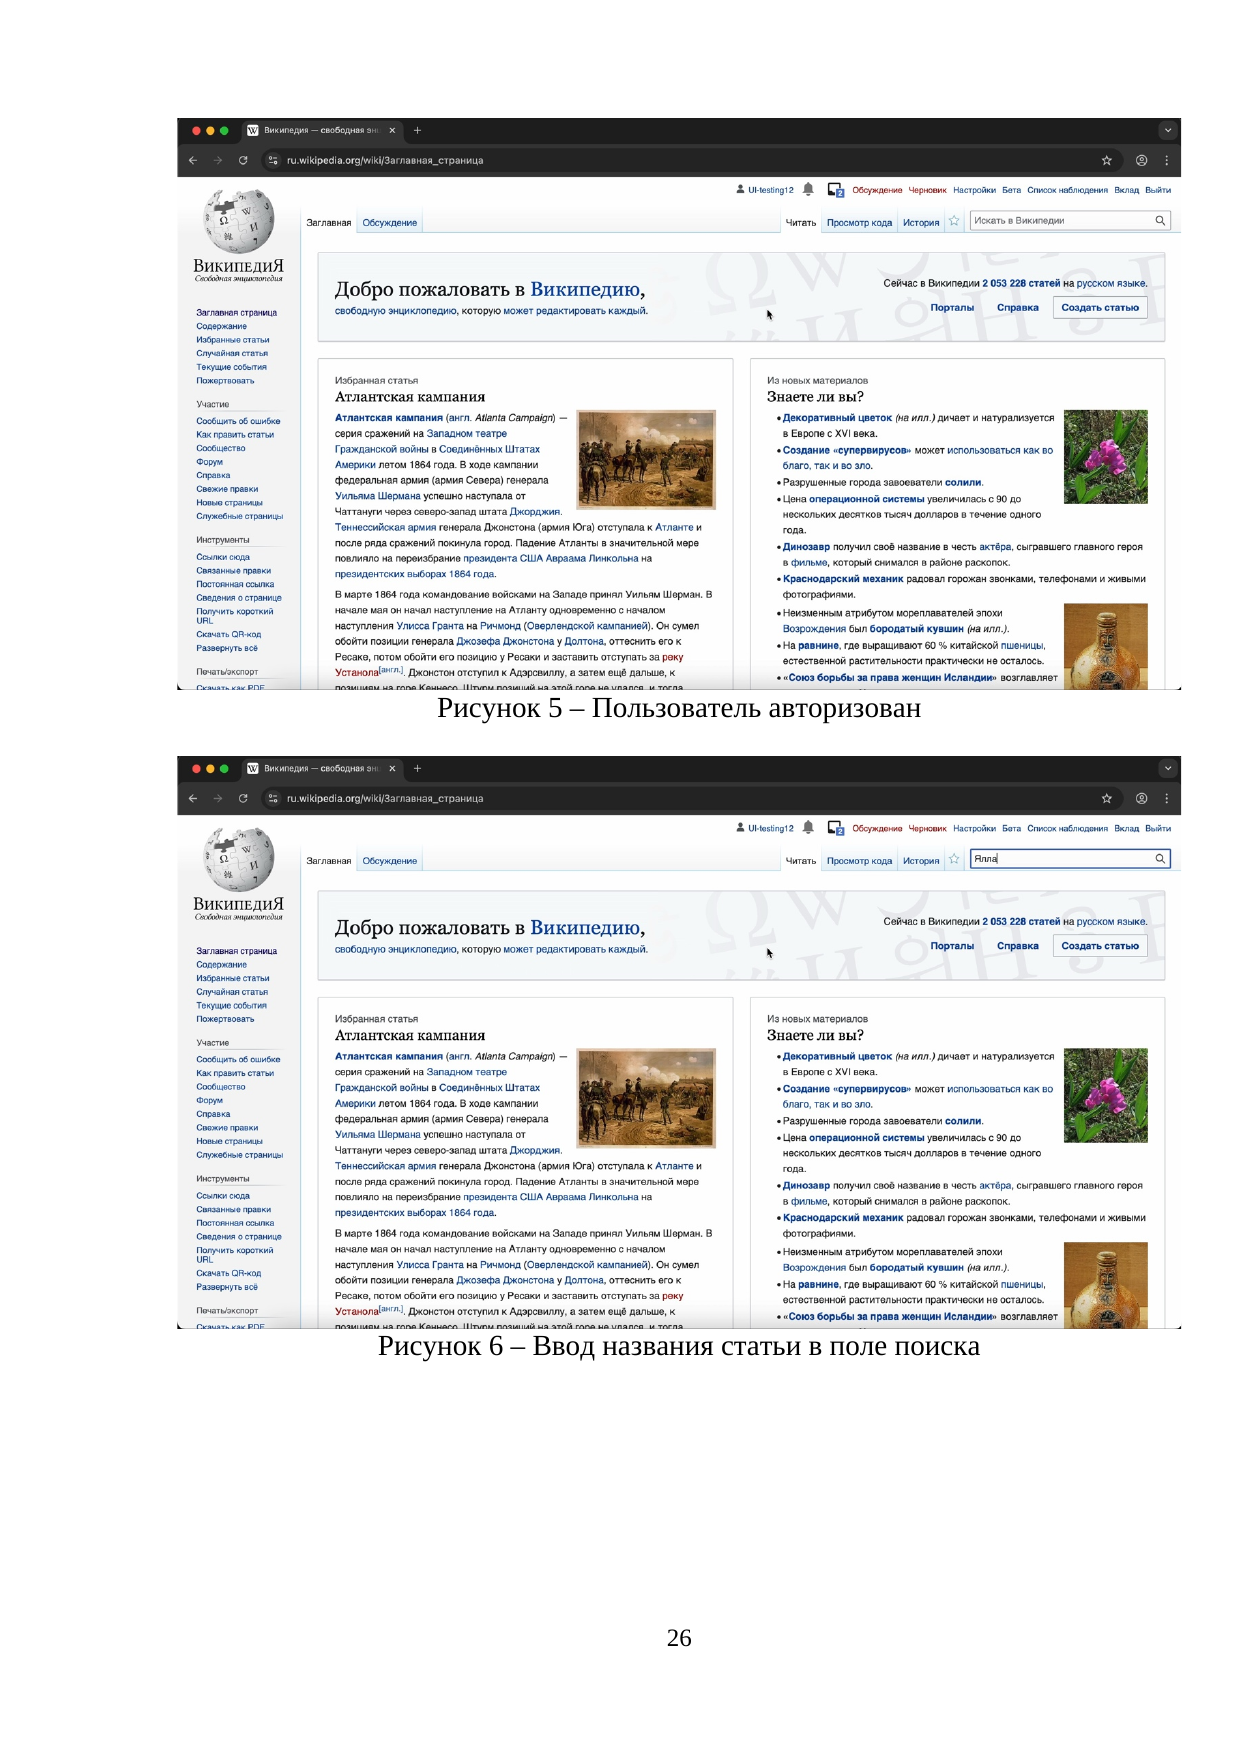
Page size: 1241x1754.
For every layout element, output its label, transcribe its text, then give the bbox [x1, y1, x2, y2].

picture [177, 756, 1182, 1329]
picture [177, 118, 1182, 690]
text Рисунок 5 – Пользователь авторизован [177, 690, 1181, 723]
text Рисунок 6 – Ввод названия статьи в поле поиска [177, 1329, 1181, 1362]
